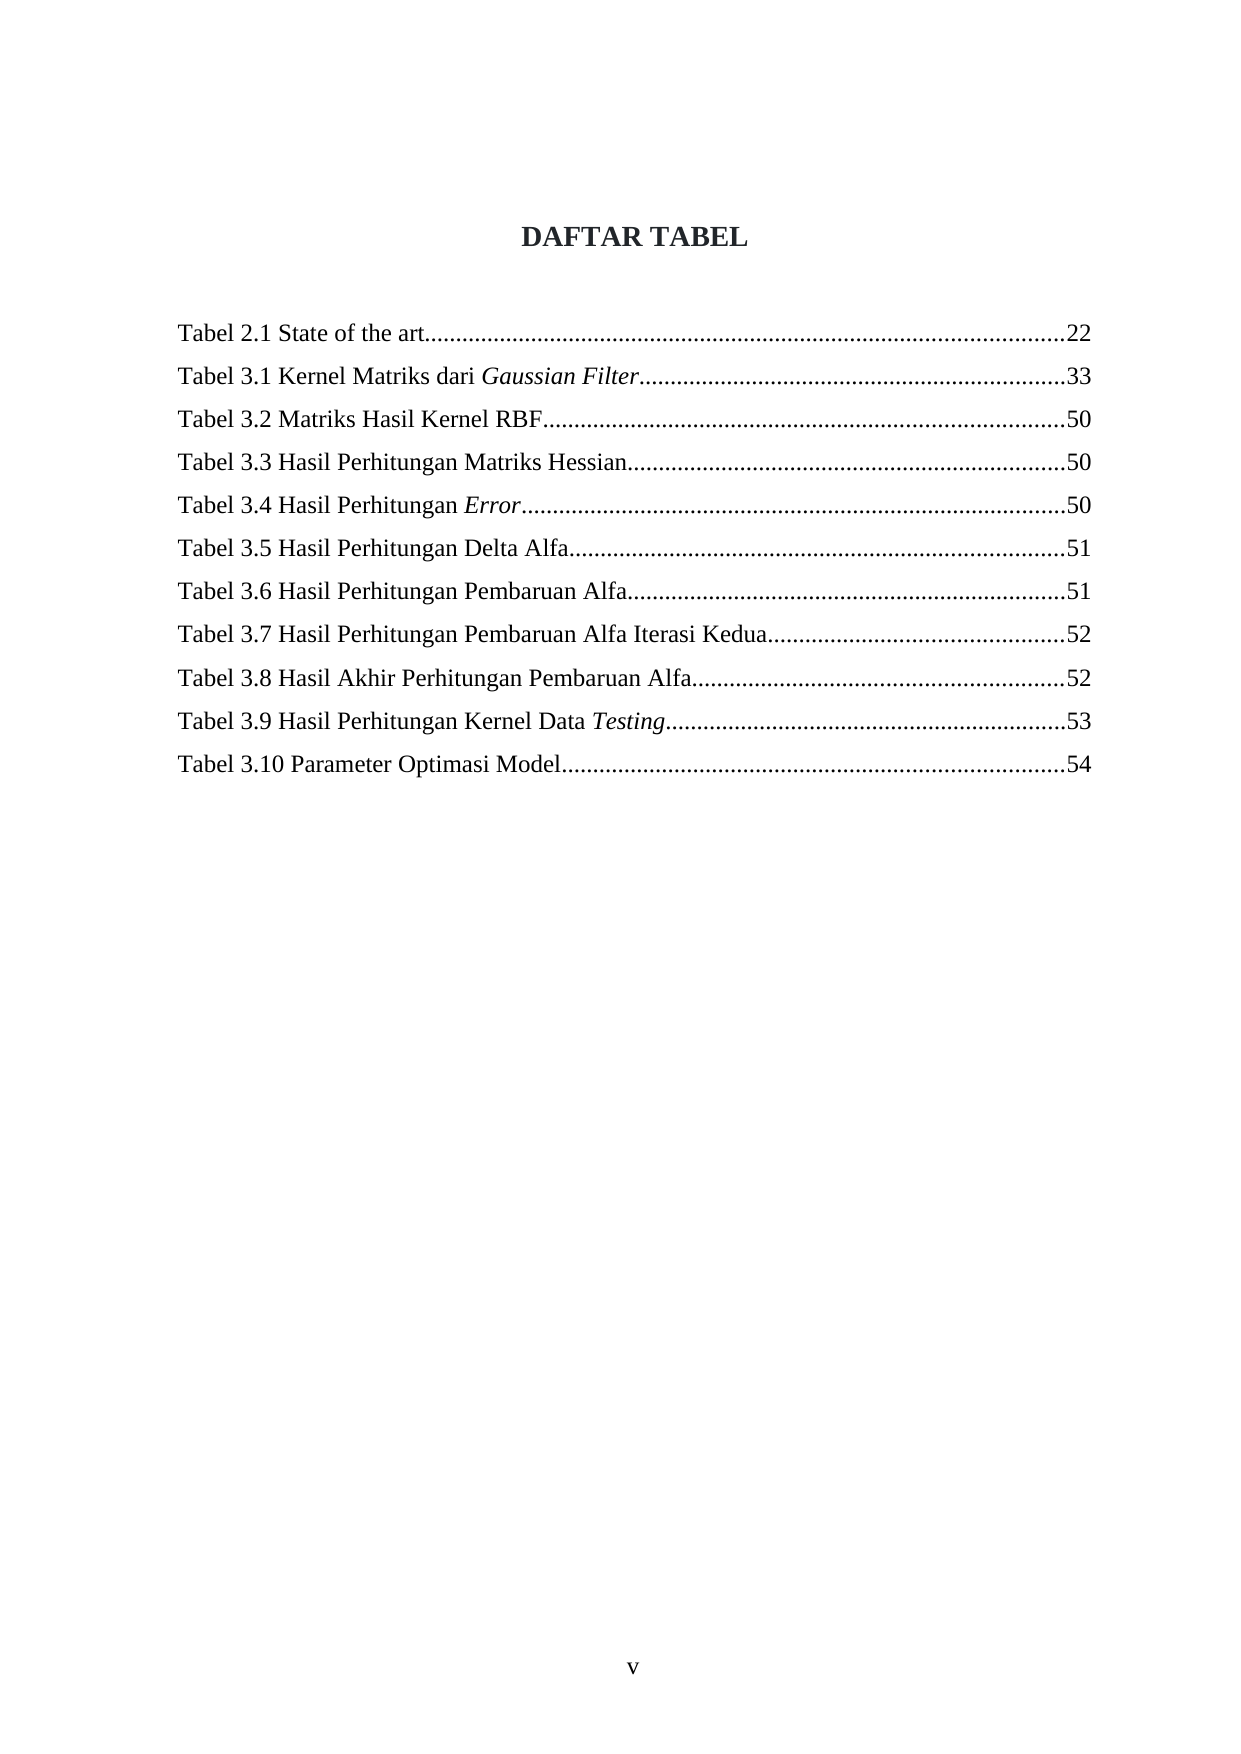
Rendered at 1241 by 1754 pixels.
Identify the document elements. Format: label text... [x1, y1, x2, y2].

text Tabel 3.4 Hasil Perhitungan Error 50 [177, 490, 1092, 519]
text Tabel 3.3 Hasil Perhitungan Matriks Hessian 50 [177, 447, 1092, 476]
subtitle DAFTAR TABEL [177, 219, 1092, 252]
text Tabel 3.9 Hasil Perhitungan Kernel Data Testing 53 [177, 706, 1092, 734]
text Tabel 3.8 Hasil Akhir Perhitungan Pembaruan Alfa 52 [177, 663, 1092, 691]
text Tabel 3.6 Hasil Perhitungan Pembaruan Alfa 51 [177, 576, 1092, 605]
text Tabel 3.5 Hasil Perhitungan Delta Alfa 51 [177, 533, 1092, 562]
text Tabel 3.10 Parameter Optimasi Model 54 [177, 749, 1092, 778]
text Tabel 3.7 Hasil Perhitungan Pembaruan Alfa Iterasi Kedua 52 [177, 619, 1092, 648]
text Tabel 3.1 Kernel Matriks dari Gaussian Filter 33 [177, 361, 1092, 389]
text Tabel 2.1 State of the art 22 [177, 318, 1092, 346]
text Tabel 3.2 Matriks Hasil Kernel RBF 50 [177, 404, 1092, 433]
